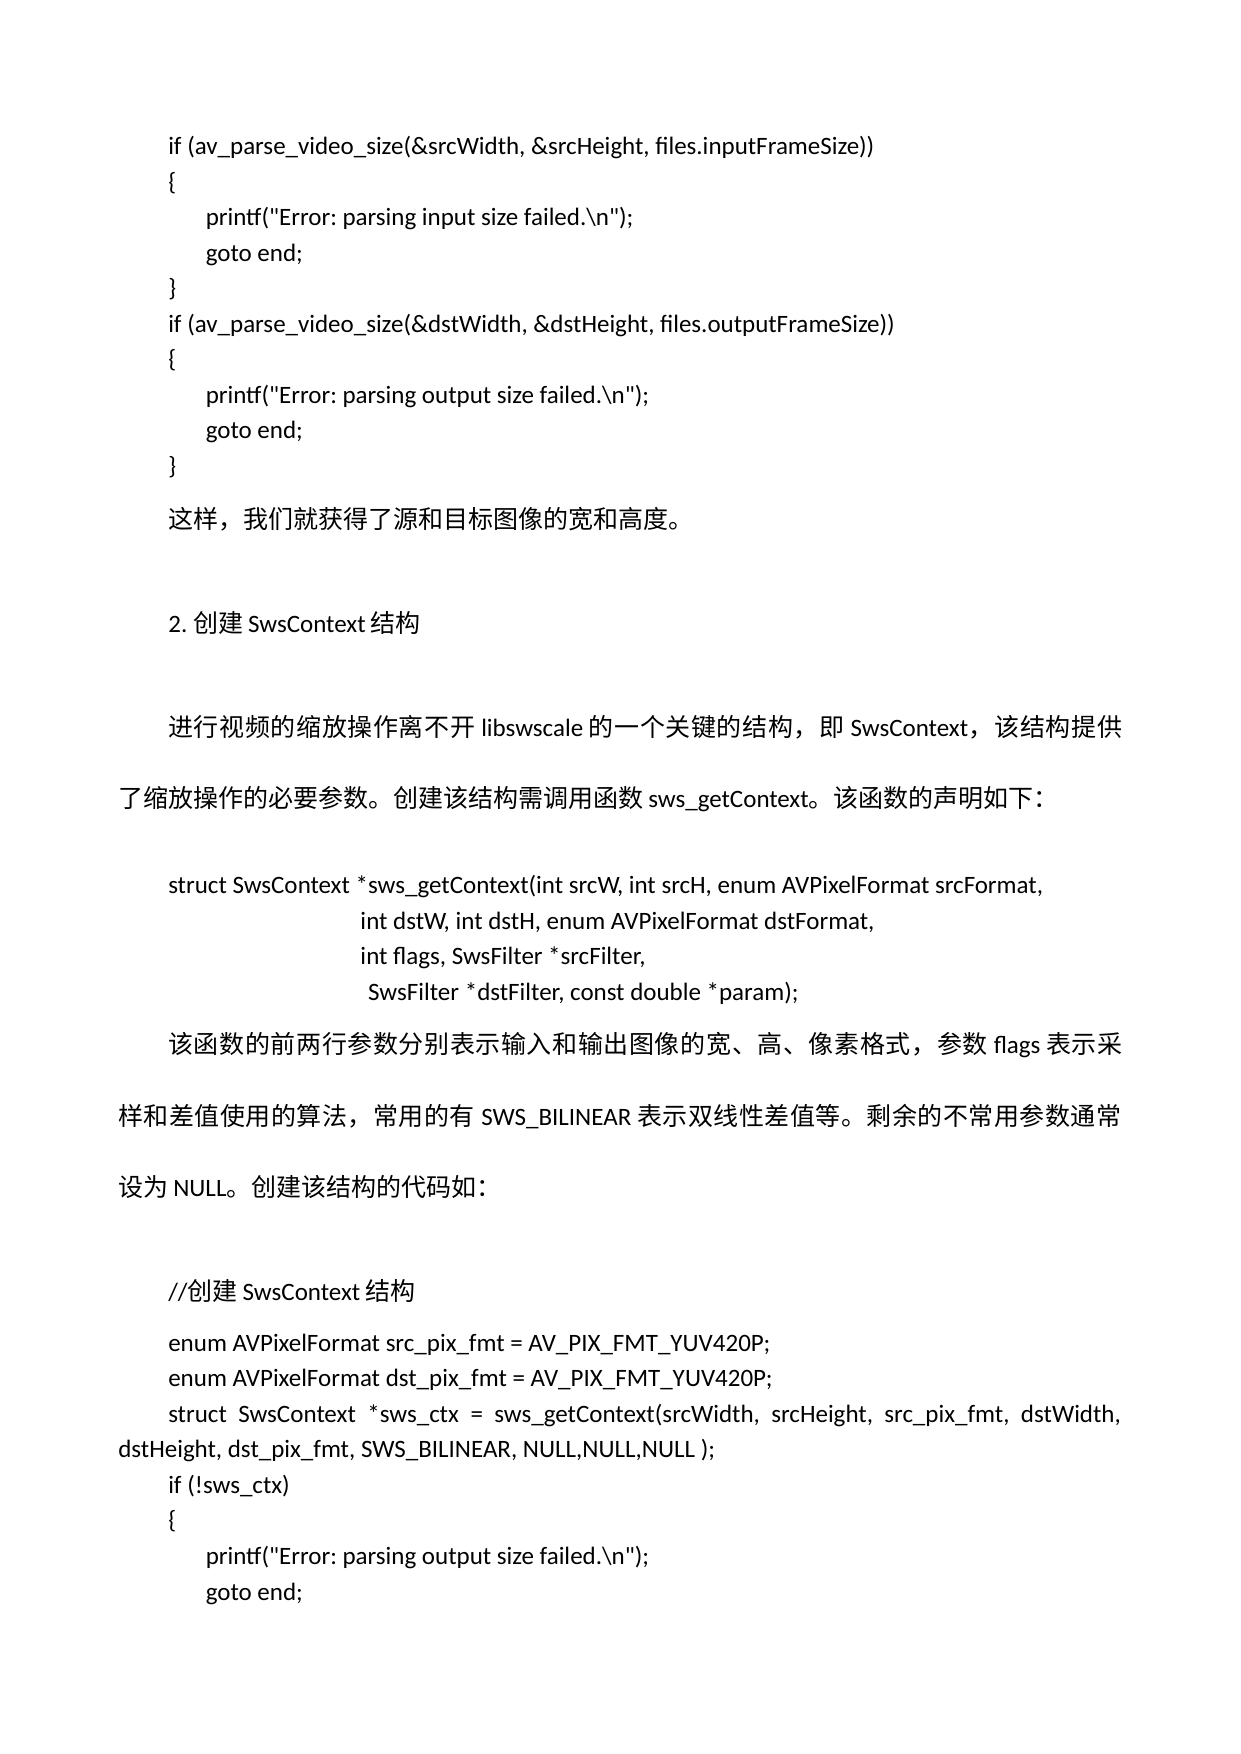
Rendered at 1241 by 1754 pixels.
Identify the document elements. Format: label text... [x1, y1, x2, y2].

text } [118, 449, 1122, 482]
text int flags, SwsFilter *srcFilter, [118, 939, 1122, 972]
text 2. 创建SwsContext结构 [118, 589, 1122, 654]
text //创建SwsContext结构 [118, 1257, 1122, 1322]
text printf("Error: parsing output size failed.\n"); [118, 378, 1122, 411]
text enum AVPixelFormat src_pix_fmt = AV_PIX_FMT_YUV420P; [118, 1326, 1122, 1358]
text { [118, 1504, 1122, 1536]
text if (!sws_ctx) [118, 1468, 1122, 1501]
text if (av_parse_video_size(&dstWidth, &dstHeight, files.outputFrameSize)) [118, 307, 1122, 339]
text enum AVPixelFormat dst_pix_fmt = AV_PIX_FMT_YUV420P; [118, 1361, 1122, 1394]
text 进行视频的缩放操作离不开libswscale的一个关键的结构，即SwsContext，该结构提供了缩放操作的必要参数。创建该结构需调用函数sws_getContext。该函数的声明如下： [118, 693, 1122, 829]
text int dstW, int dstH, enum AVPixelFormat dstFormat, [118, 904, 1122, 936]
text 该函数的前两行参数分别表示输入和输出图像的宽、高、像素格式，参数flags表示采样和差值使用的算法，常用的有SWS_BILINEAR表示双线性差值等。剩余的不常用参数通常设为NULL。创建该结构的代码如： [118, 1010, 1122, 1218]
text goto end; [118, 414, 1122, 446]
text SwsFilter *dstFilter, const double *param); [118, 975, 1122, 1007]
text printf("Error: parsing output size failed.\n"); [118, 1539, 1122, 1572]
text goto end; [118, 236, 1122, 268]
text struct SwsContext *sws_getContext(int srcW, int srcH, enum AVPixelFormat srcFormat, [118, 868, 1122, 901]
text goto end; [118, 1575, 1122, 1607]
text printf("Error: parsing input size failed.\n"); [118, 201, 1122, 233]
text { [118, 165, 1122, 197]
text if (av_parse_video_size(&srcWidth, &srcHeight, files.inputFrameSize)) [118, 129, 1122, 162]
text } [118, 272, 1122, 304]
text { [118, 343, 1122, 375]
text struct SwsContext *sws_ctx = sws_getContext(srcWidth, srcHeight, src_pix_fmt, dstWidth, dstHeight, dst_pix_fmt, SWS_BILINEAR, NULL,NULL,NULL ); [118, 1397, 1122, 1465]
text 这样，我们就获得了源和目标图像的宽和高度。 [118, 485, 1122, 550]
